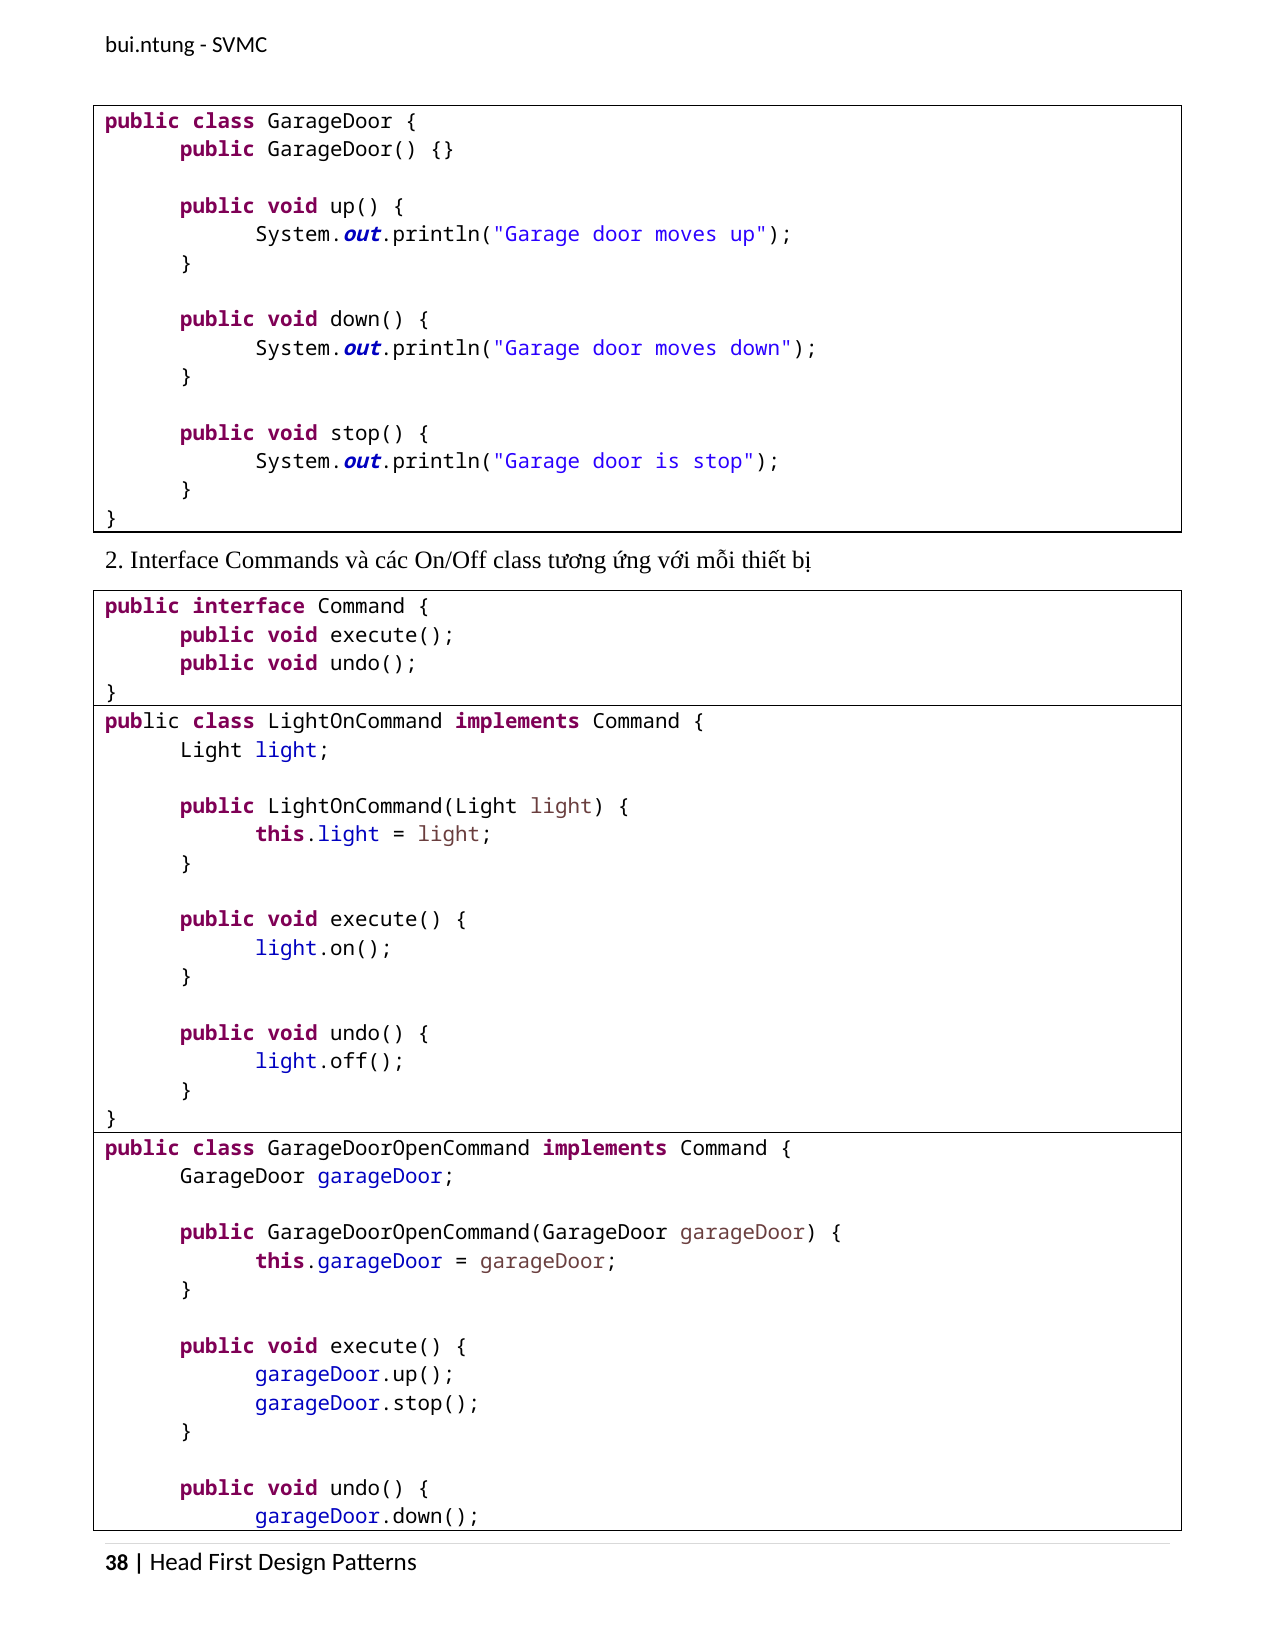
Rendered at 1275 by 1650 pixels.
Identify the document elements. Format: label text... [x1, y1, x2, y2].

table_cell public class LightOnCommand implements Command { Light light; public LightOnCommand(Light light) { this.light = light; } public void execute() { light.on(); } public void undo() { light.off(); } } [94, 706, 1181, 1132]
table_cell public class GarageDoor { public GarageDoor() {} public void up() { System.out.println("Garage door moves up"); } public void down() { System.out.println("Garage door moves down"); } public void stop() { System.out.println("Garage door is stop"); } } [94, 106, 1181, 531]
table_header public interface Command { public void execute(); public void undo(); } [94, 591, 1181, 705]
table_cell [94, 1133, 1181, 1529]
text 2. Interface Commands và các On/Off class tương ứng với mỗi thiết bị [105, 545, 1170, 574]
